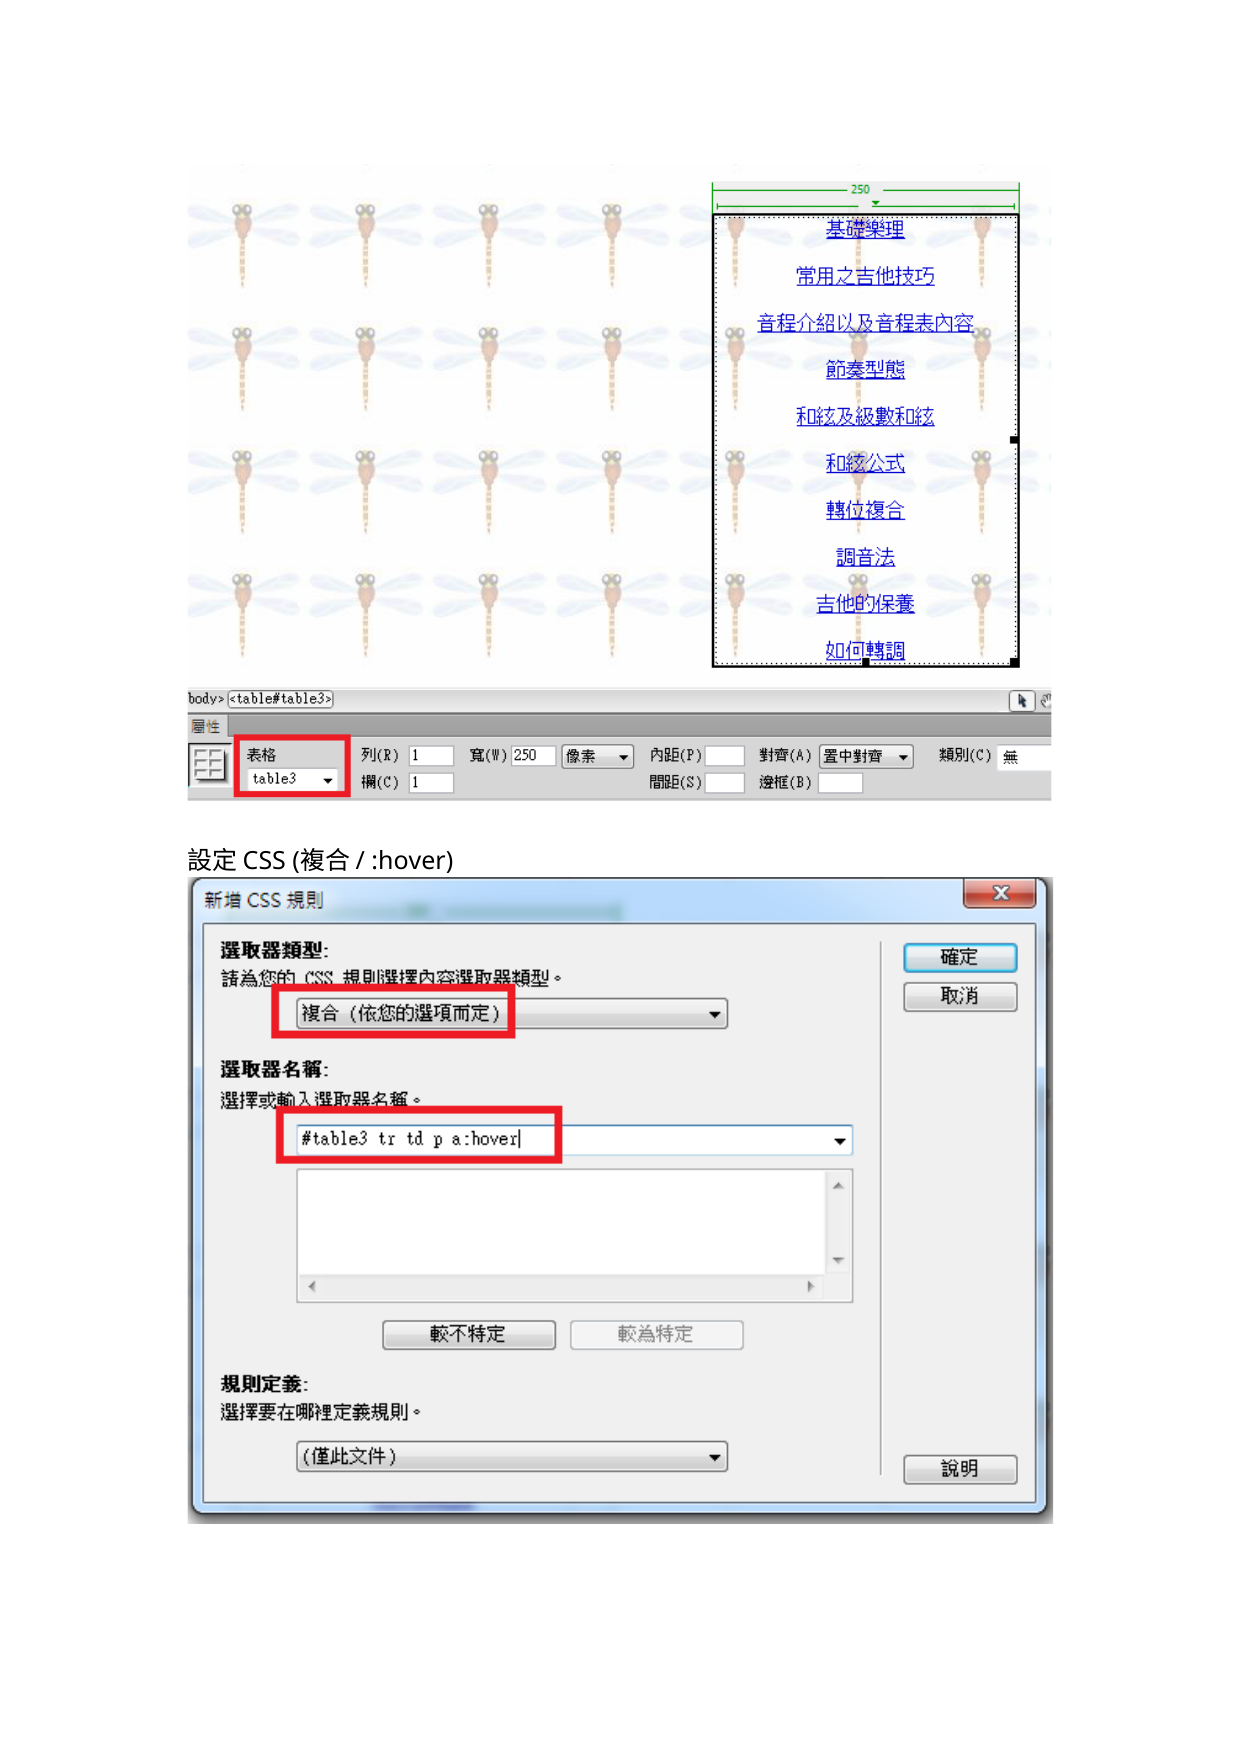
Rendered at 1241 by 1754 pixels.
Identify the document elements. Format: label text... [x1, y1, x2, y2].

text 設定CSS (複合 / :hover) [187, 839, 1053, 877]
picture [187, 164, 1052, 801]
picture [187, 877, 1054, 1524]
